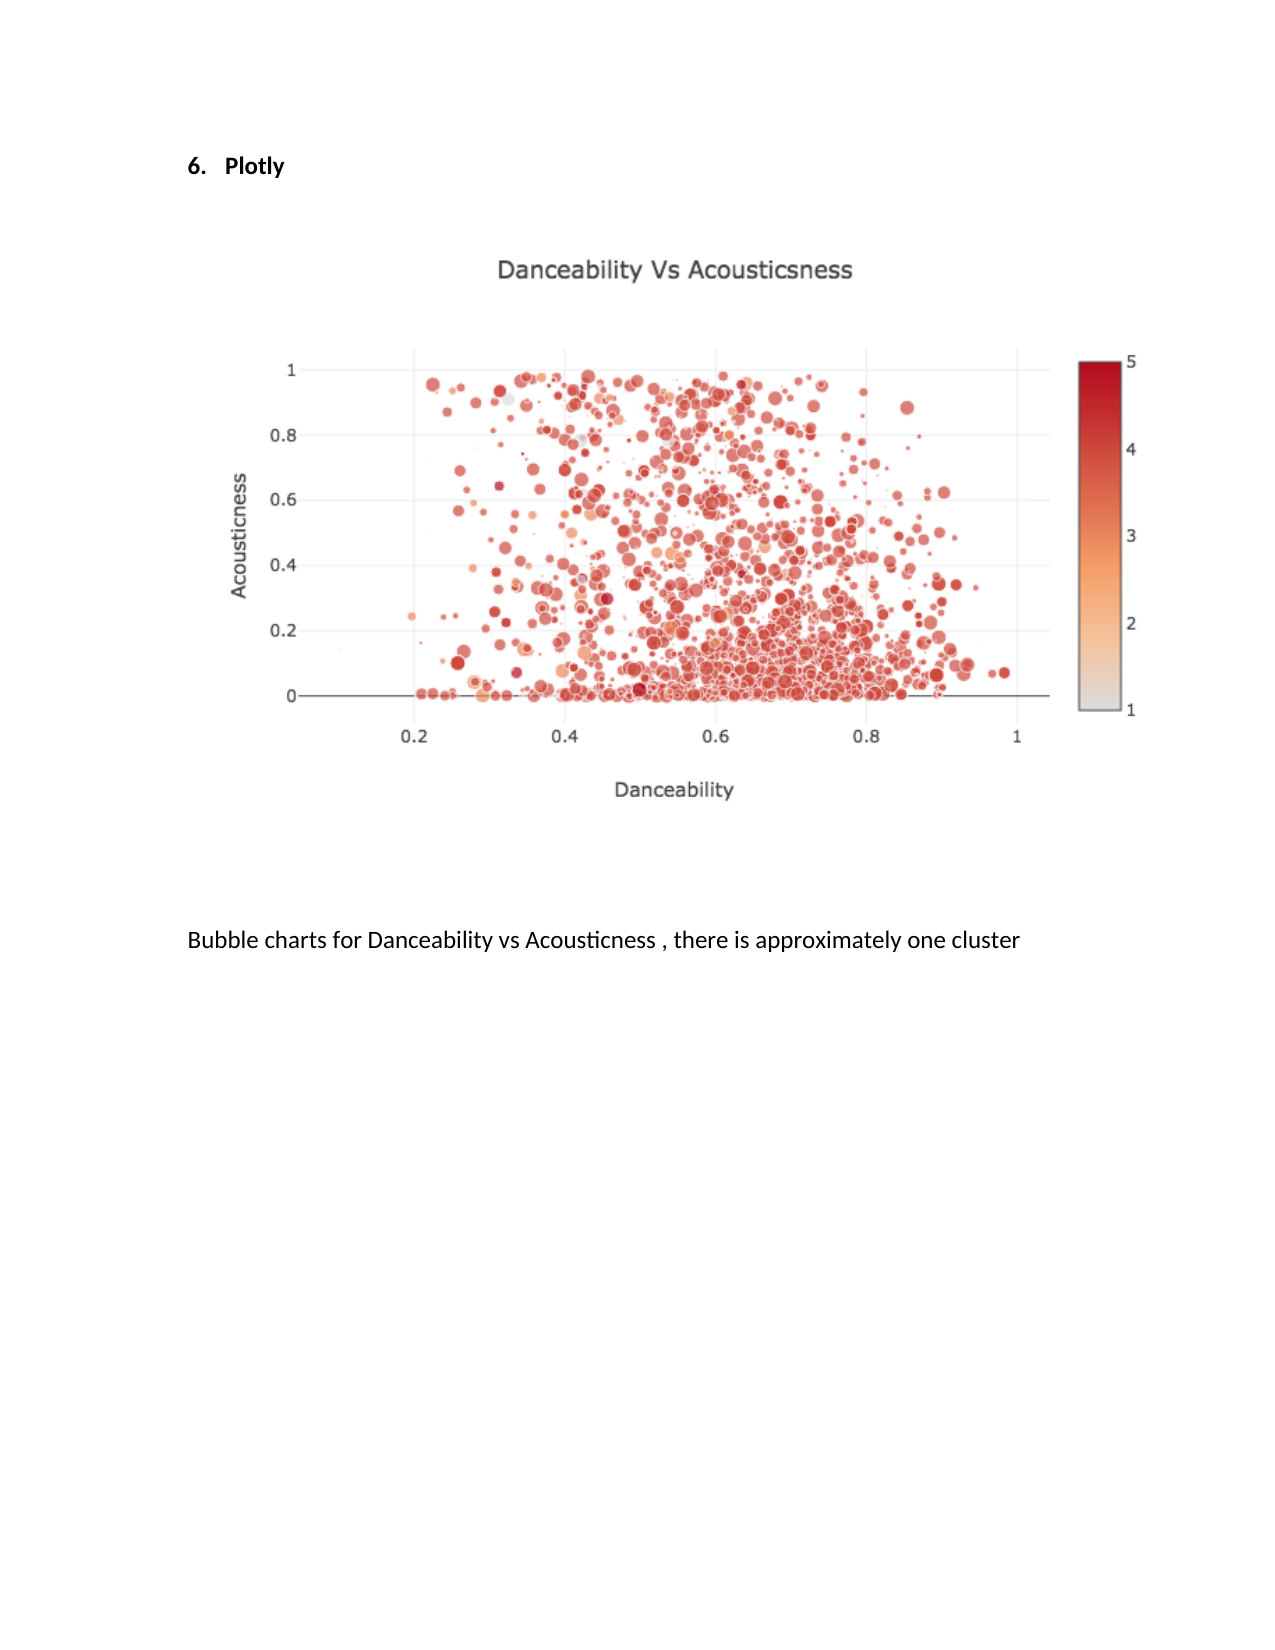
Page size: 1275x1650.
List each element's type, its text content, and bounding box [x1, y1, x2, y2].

text Bubble charts for Danceability vs Acousticness , there is approximately one cluster [187, 925, 1125, 955]
picture [187, 209, 1163, 836]
list Plotly [187, 150, 1125, 181]
